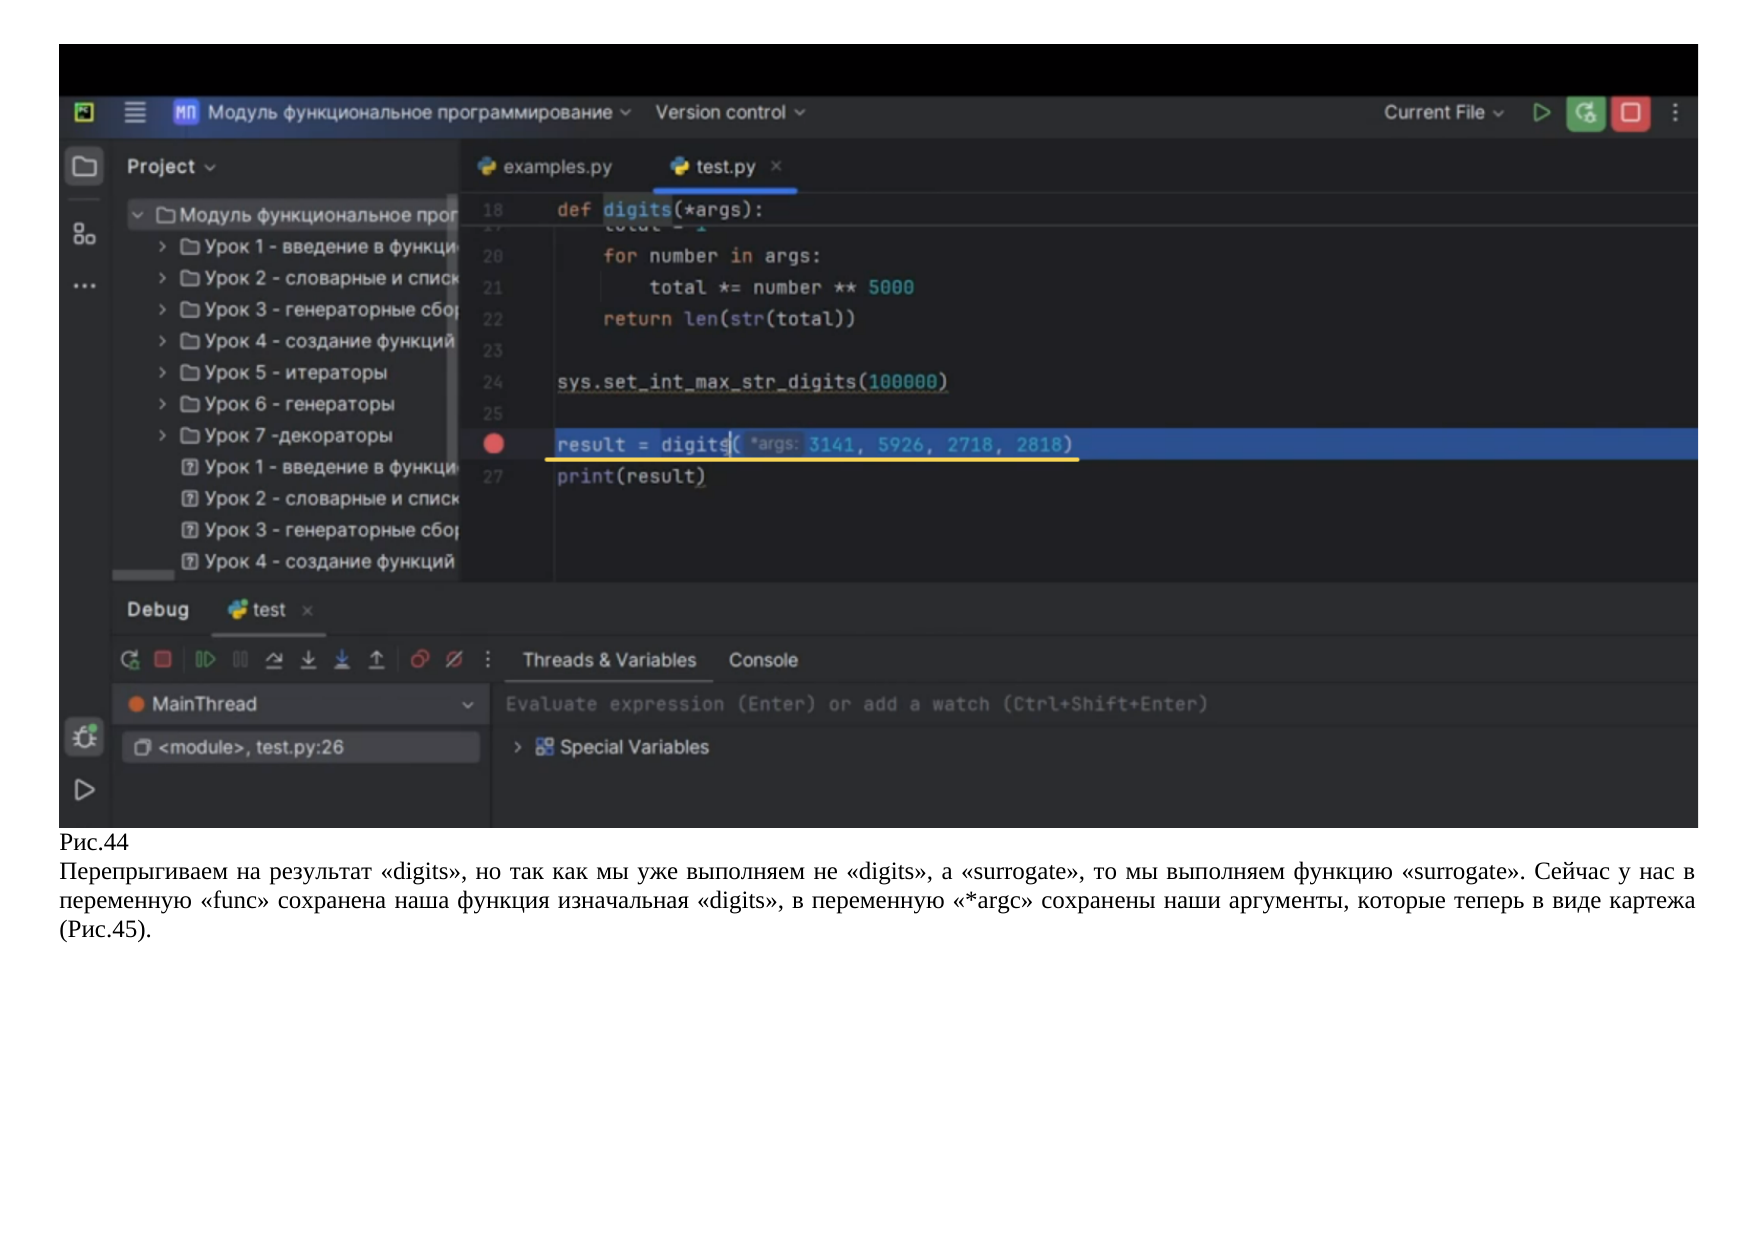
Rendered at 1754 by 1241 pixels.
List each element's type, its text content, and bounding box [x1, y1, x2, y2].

text Перепрыгиваем на результат «digits», но так как мы уже выполняем не «digits», а «surrogate», то мы выполняем функцию «surrogate». Сейчас у нас в переменную «func» сохранена наша функция изначальная «digits», в переменную «*argc» сохранены наши аргументы, которые теперь в виде картежа (Рис.45). [59, 856, 1698, 942]
text Рис.44 [59, 828, 1698, 856]
picture [59, 44, 1699, 828]
